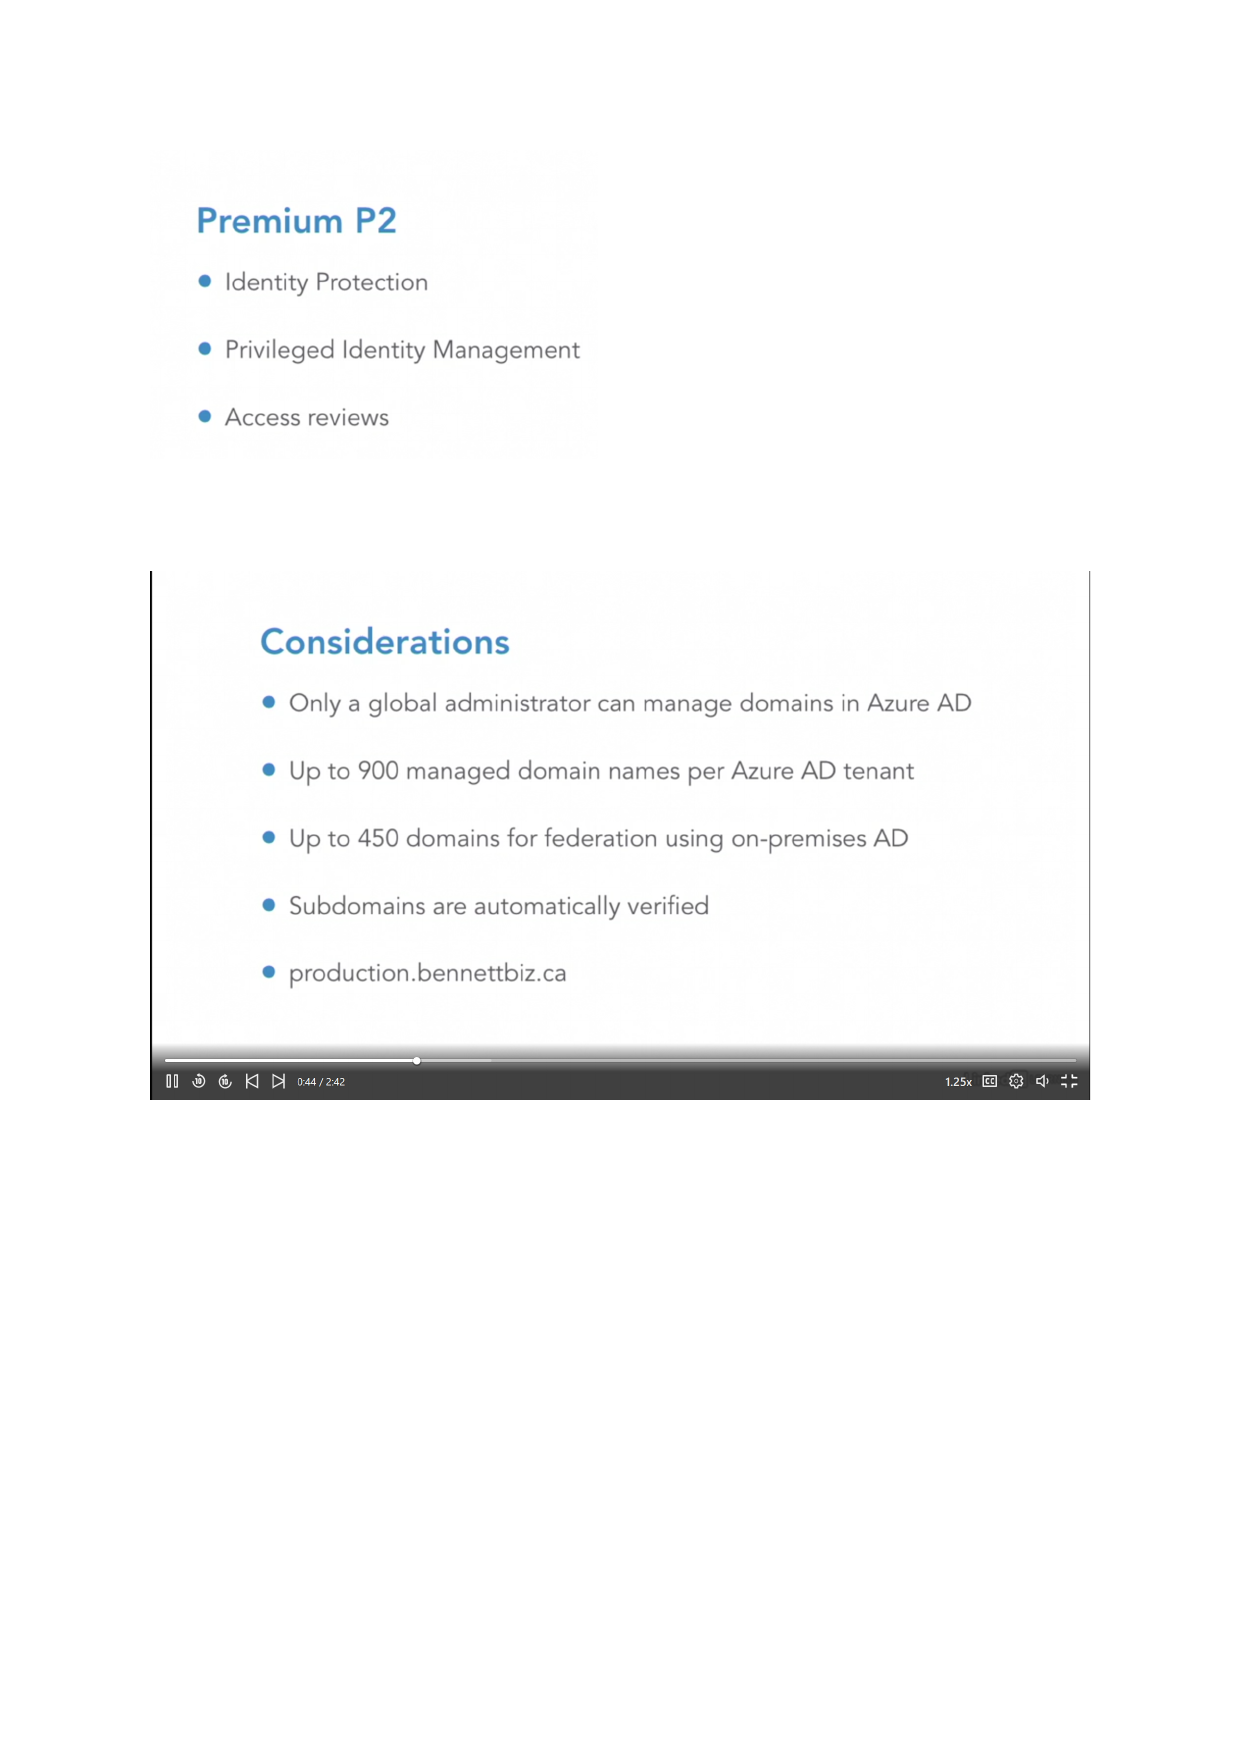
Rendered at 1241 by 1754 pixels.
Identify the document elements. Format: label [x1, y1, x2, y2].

picture [150, 150, 598, 459]
picture [150, 571, 1091, 1100]
